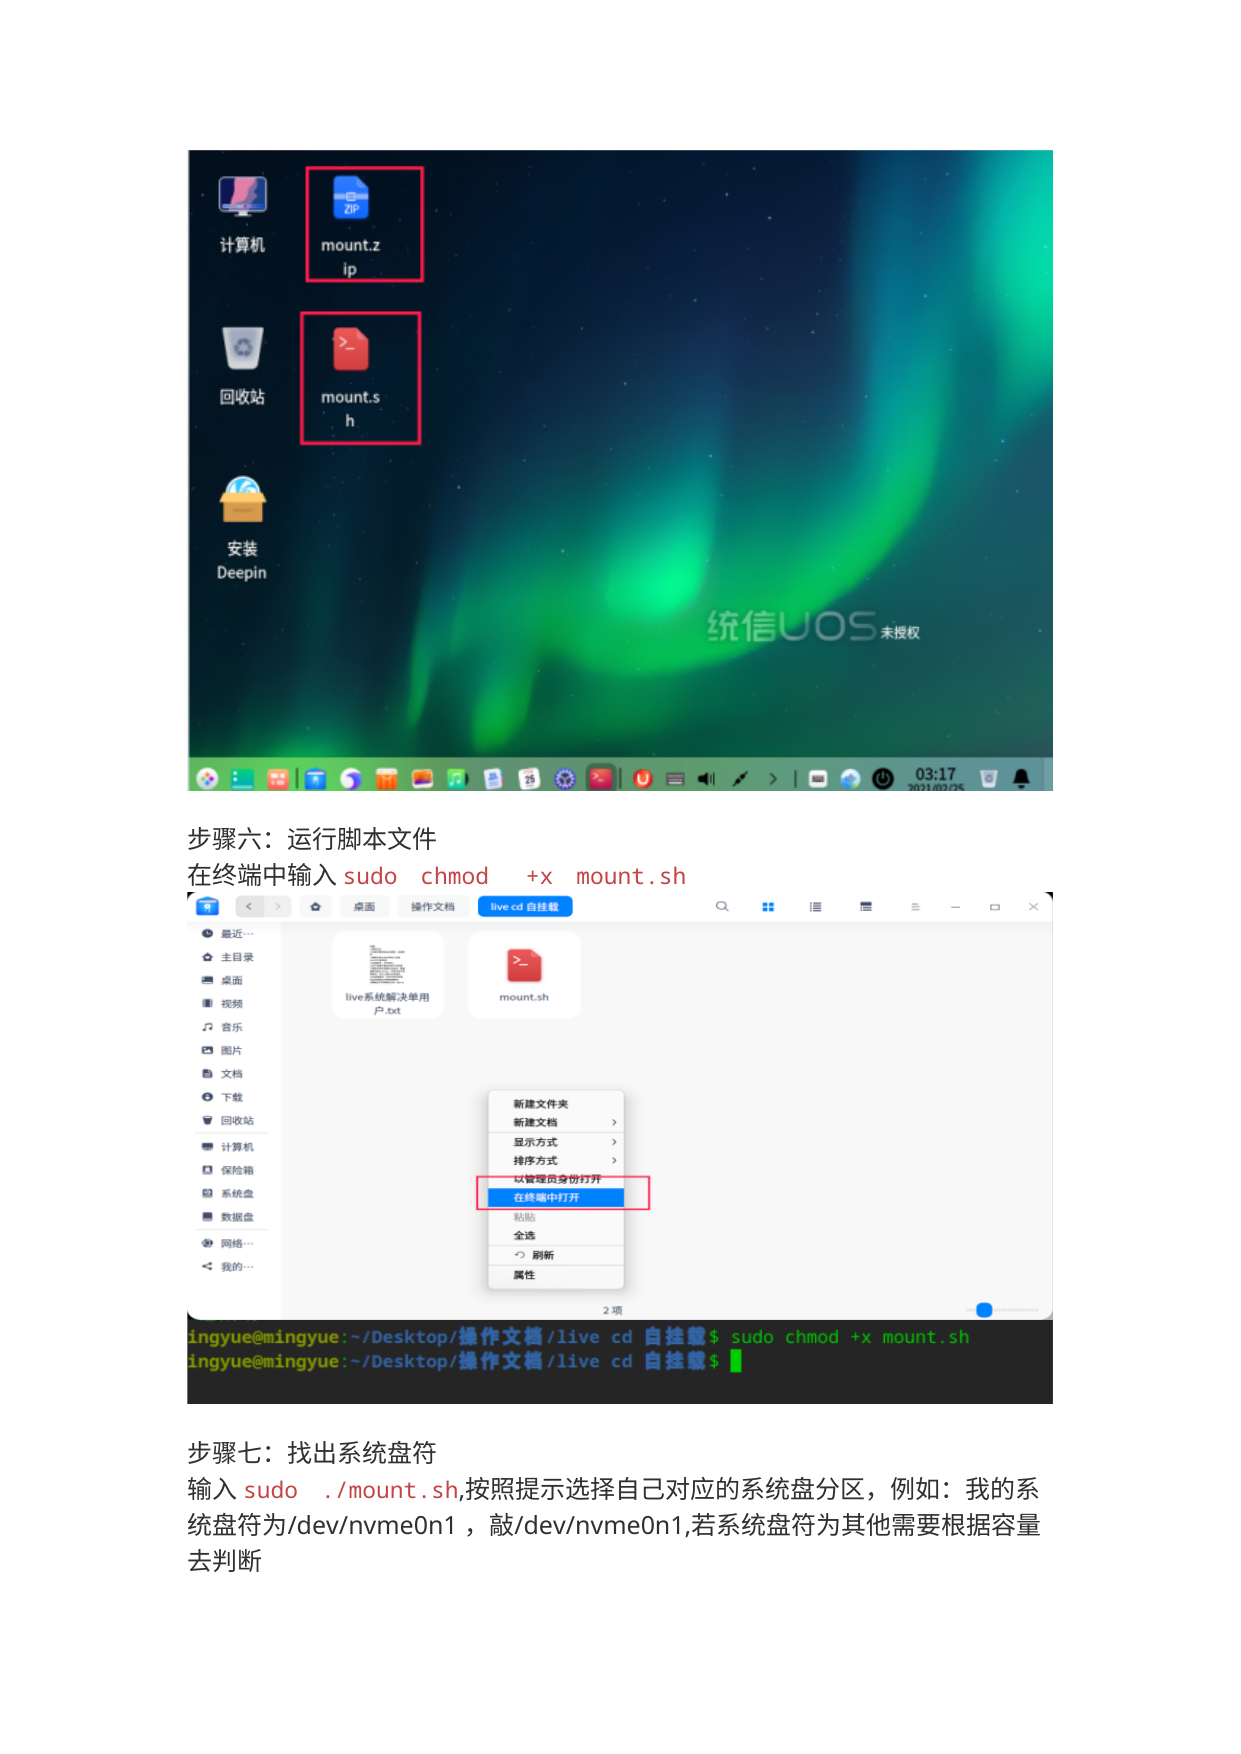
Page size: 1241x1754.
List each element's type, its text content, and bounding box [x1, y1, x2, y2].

picture [187, 892, 1053, 1404]
text 在终端中输入sudo chmod +x mount.sh [187, 856, 1053, 892]
text 输入 sudo ./mount.sh,按照提示选择自己对应的系统盘分区，例如：我的系统盘符为/dev/nvme0n1 ，敲/dev/nvme0n1,若系统盘符为其他需要根据容量去判断 [187, 1469, 1053, 1578]
picture [187, 150, 1053, 791]
text 步骤七：找出系统盘符 [187, 1433, 1053, 1469]
text 步骤六：运行脚本文件 [187, 819, 1053, 856]
